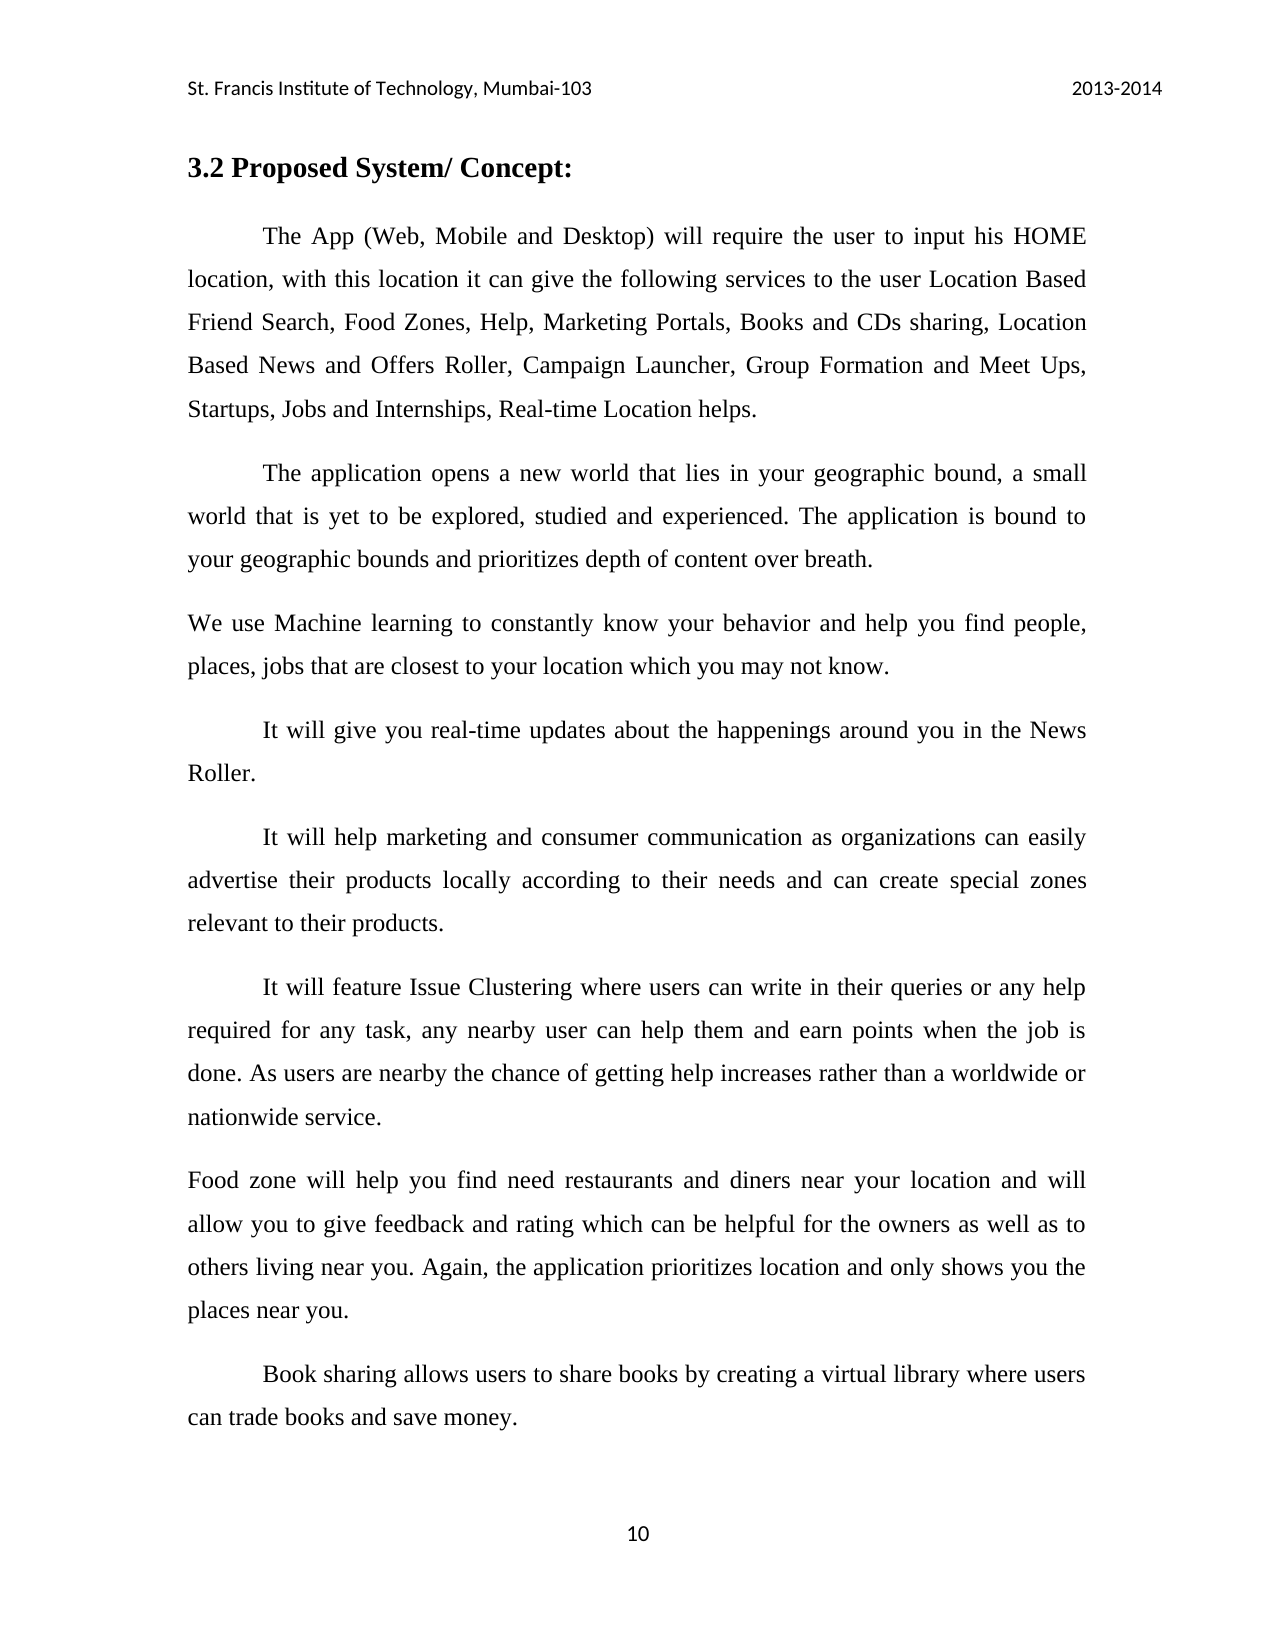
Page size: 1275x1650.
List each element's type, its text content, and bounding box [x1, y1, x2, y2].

text The application opens a new world that lies in your geographic bound, a small world that is yet to be explored, studied and experienced. The application is bound to your geographic bounds and prioritizes depth of content over breath. [187, 458, 1087, 573]
text It will help marketing and consumer communication as organizations can easily advertise their products locally according to their needs and can create special zones relevant to their products. [187, 822, 1087, 937]
text We use Machine learning to constantly know your behavior and help you find people, places, jobs that are closest to your location which you may not know. [187, 608, 1087, 680]
text It will feature Issue Clustering where users can write in their queries or any help required for any task, any nearby user can help them and earn points when the job is done. As users are nearby the chance of getting help increases rather than a worldwide or nationwide service. [187, 972, 1087, 1130]
text Book sharing allows users to share books by creating a virtual library where users can trade books and save money. [187, 1359, 1087, 1431]
text It will give you real-time updates about the happenings around you in the News Roller. [187, 715, 1087, 787]
text Food zone will help you find need restaurants and diners near your location and will allow you to give feedback and rating which can be helpful for the owners as well as to others living near you. Again, the application prioritizes location and only shows you the places near you. [187, 1166, 1087, 1324]
text The App (Web, Mobile and Desktop) will require the user to input his HOME location, with this location it can give the following services to the user Location Based Friend Search, Food Zones, Help, Marketing Portals, Books and CDs sharing, Location Based News and Offers Roller, Campaign Launcher, Group Formation and Meet Ups, Startups, Jobs and Internships, Real-time Location helps. [187, 221, 1087, 422]
text 3.2 Proposed System/ Concept: [187, 150, 1087, 183]
